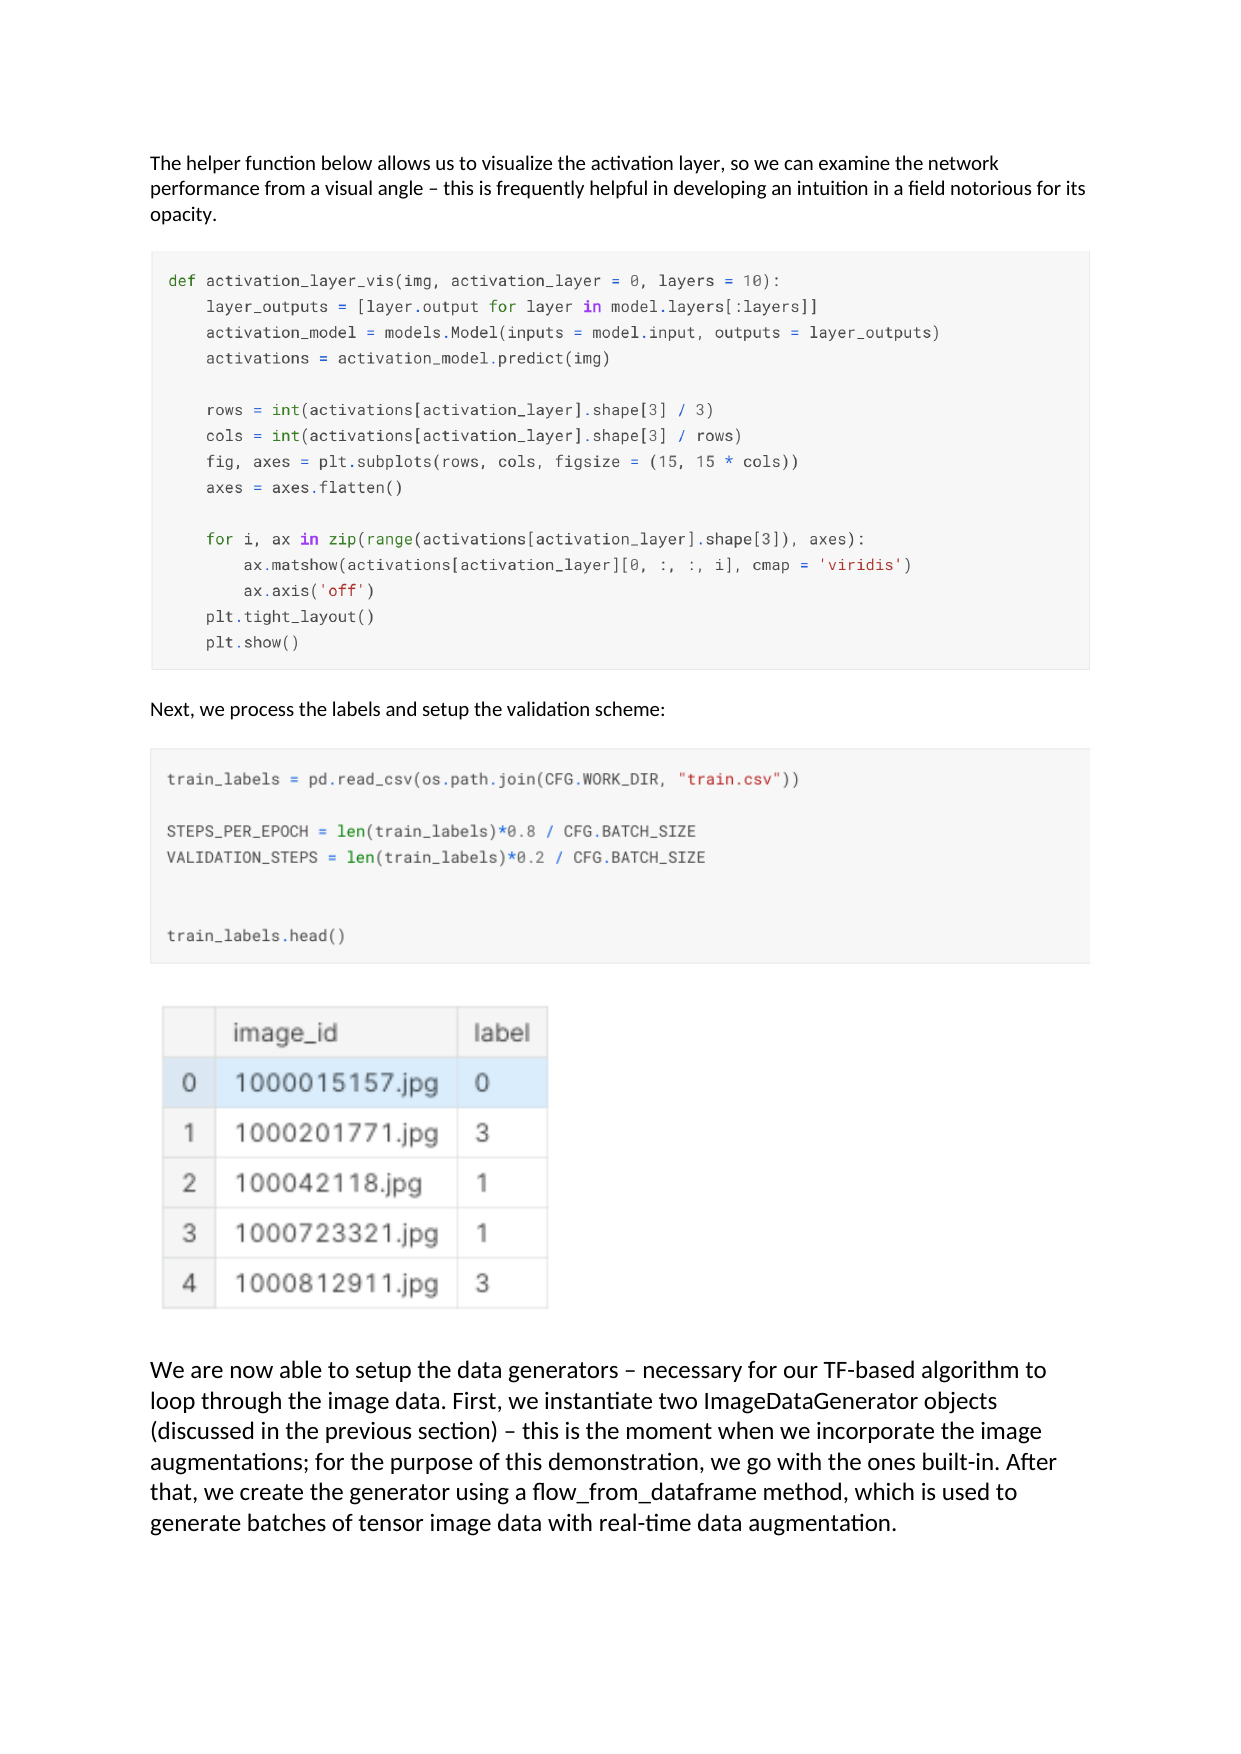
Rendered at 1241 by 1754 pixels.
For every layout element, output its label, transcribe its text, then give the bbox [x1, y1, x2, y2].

text The helper function below allows us to visualize the activation layer, so we can examine the network performance from a visual angle – this is frequently helpful in developing an intuition in a field notorious for its opacity. [150, 150, 1090, 226]
text Next, we process the labels and setup the validation scheme: [150, 696, 1090, 722]
picture [150, 251, 1091, 671]
picture [150, 994, 575, 1324]
text We are now able to setup the data generators – necessary for our TF-based algorithm to loop through the image data. First, we instantiate two ImageDataGenerator objects (discussed in the previous section) – this is the moment when we incorporate the image augmentations; for the purpose of this demonstration, we go with the ones built-in. After that, we create the generator using a flow_from_dataframe method, which is used to generate batches of tensor image data with real-time data augmentation. [150, 1354, 1090, 1537]
picture [150, 747, 1091, 965]
